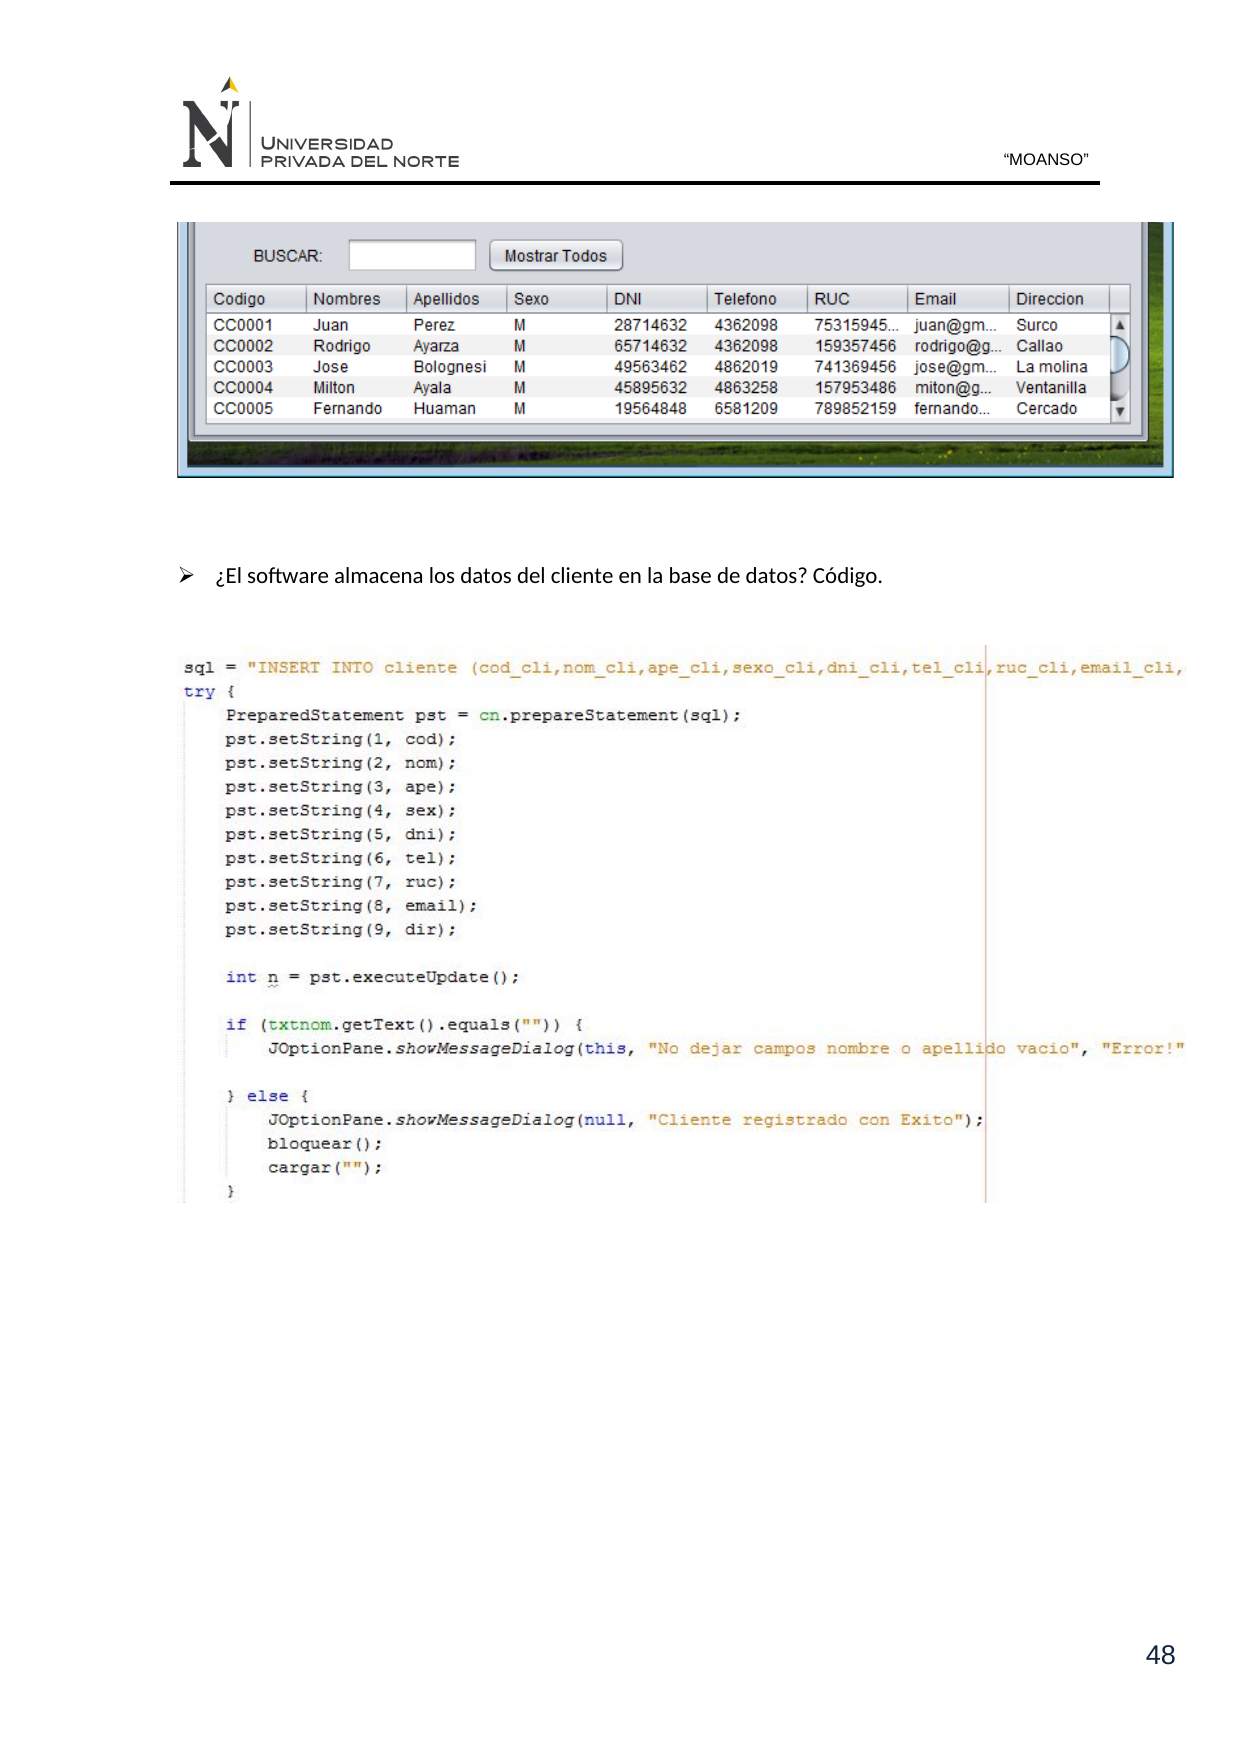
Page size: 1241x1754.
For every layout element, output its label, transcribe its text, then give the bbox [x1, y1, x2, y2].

picture [177, 222, 1174, 478]
list ¿El software almacena los datos del cliente en la base de datos? Código. [177, 562, 1092, 590]
picture [177, 645, 1187, 1203]
picture [181, 73, 462, 169]
